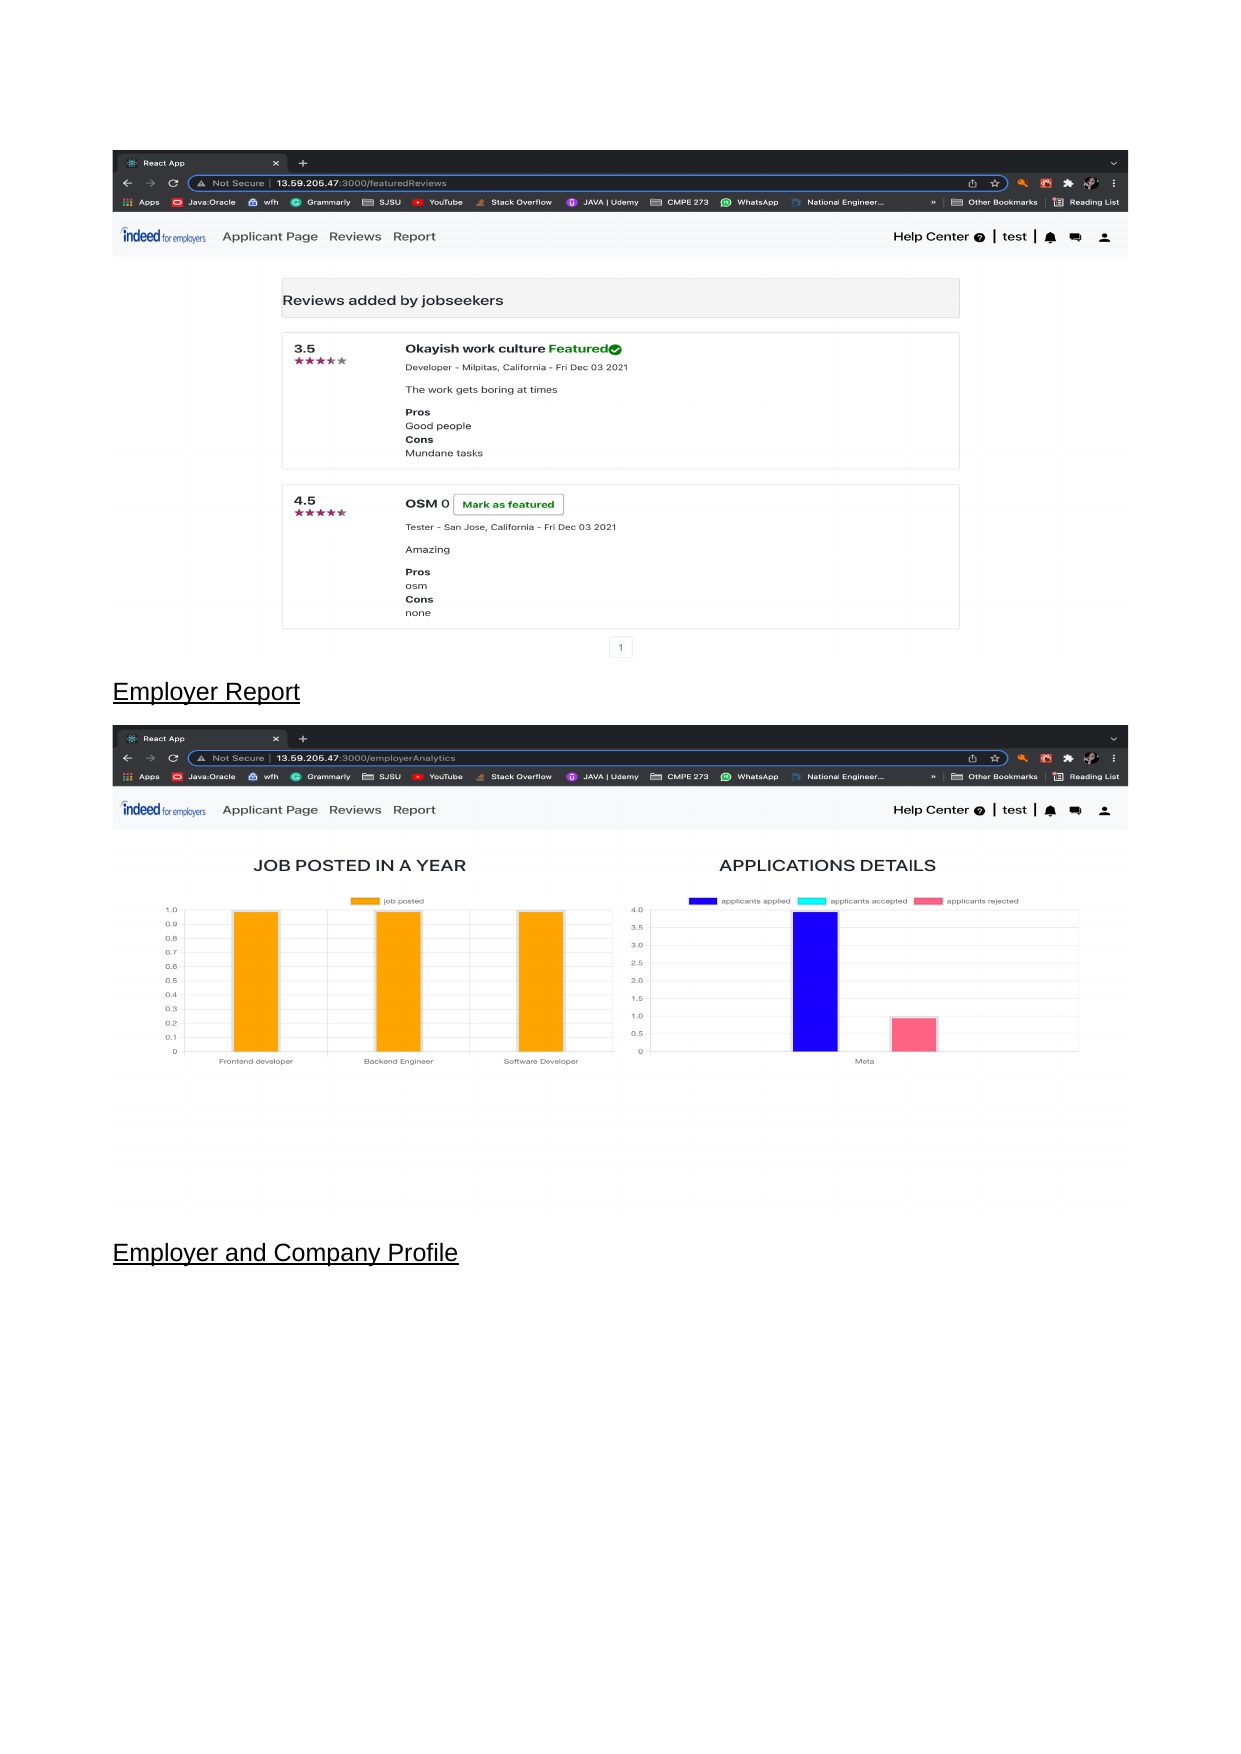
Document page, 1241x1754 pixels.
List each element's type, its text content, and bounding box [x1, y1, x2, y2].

picture [112, 150, 1129, 659]
picture [112, 725, 1129, 1220]
text Employer Report [112, 677, 1128, 706]
text Employer and Company Profile [112, 1238, 1128, 1267]
